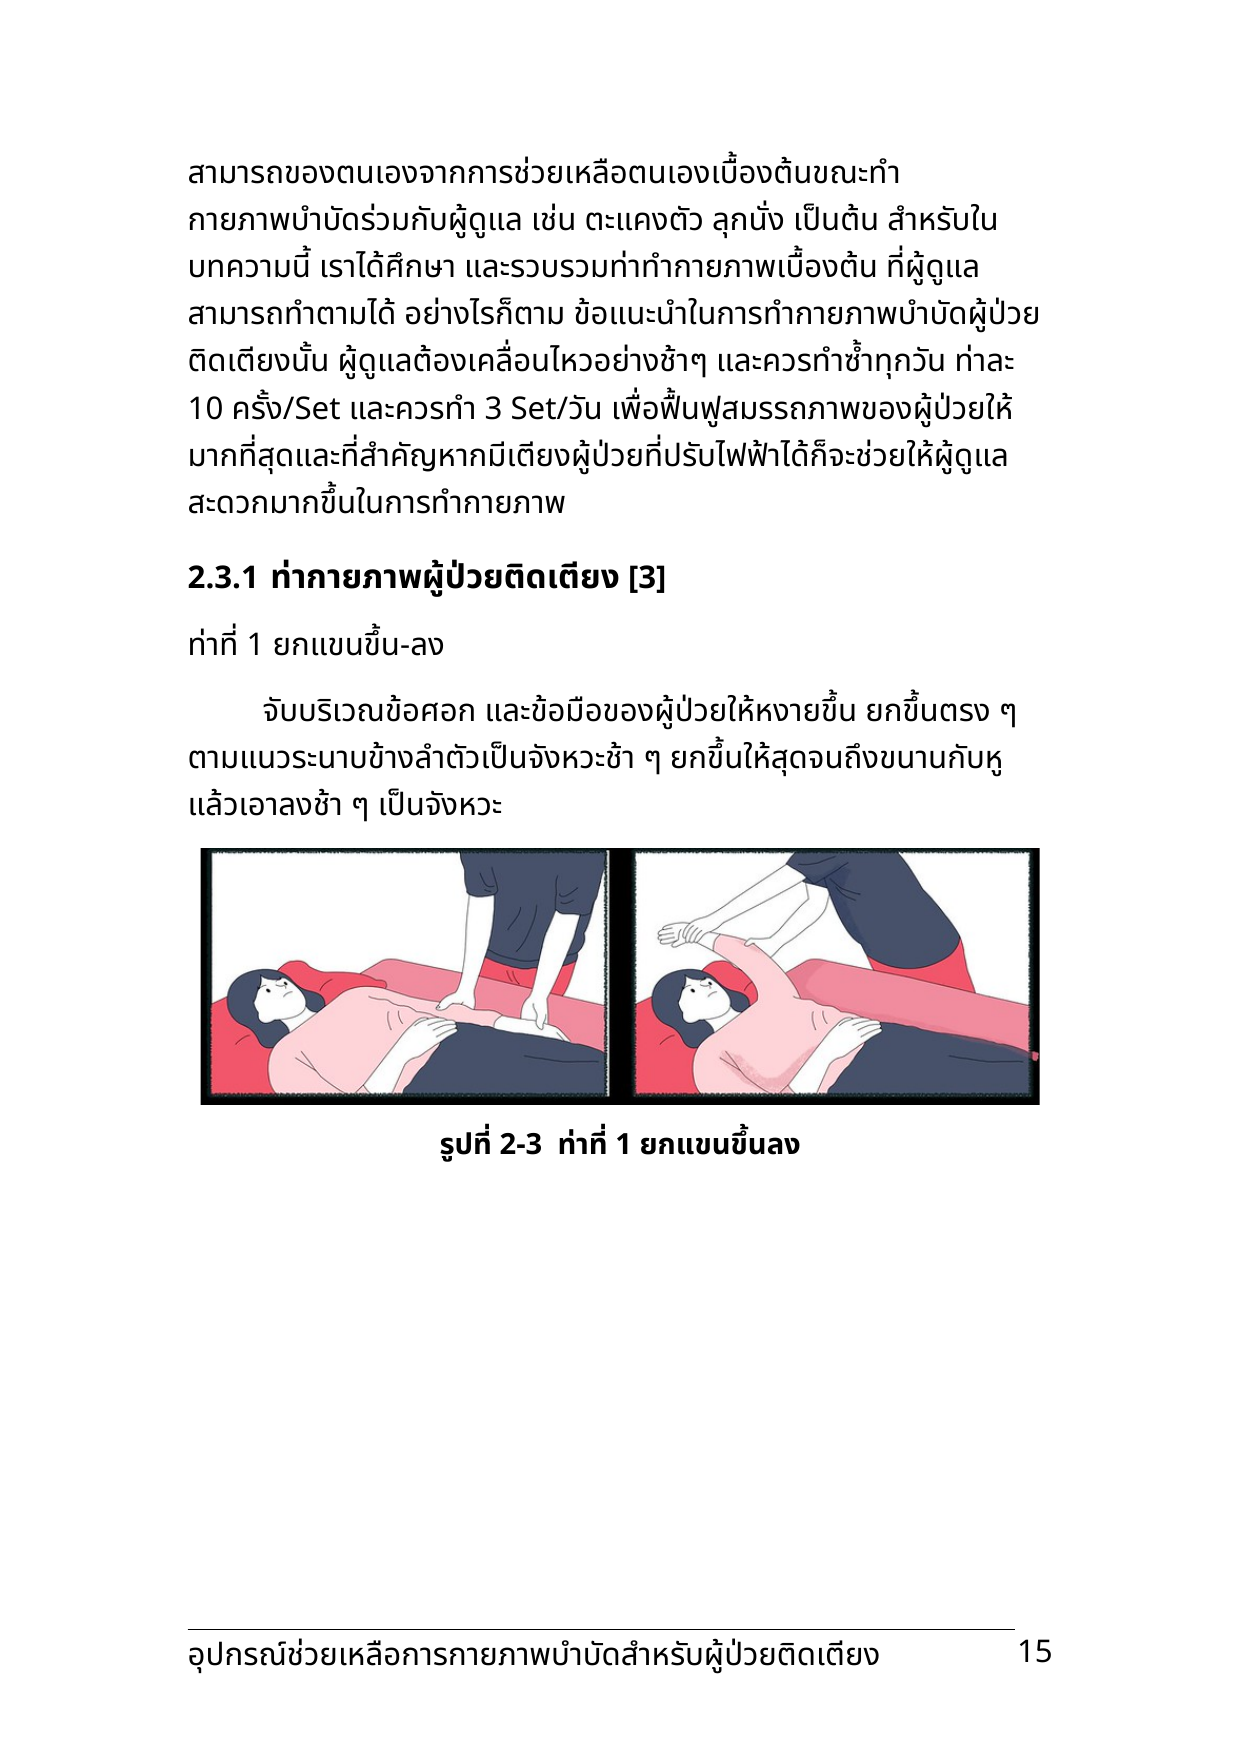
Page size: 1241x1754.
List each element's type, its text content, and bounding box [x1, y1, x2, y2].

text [187, 150, 1053, 528]
text ท่าที่ 1 ยกแขนขึ้น-ลง [187, 622, 1053, 669]
text รูปที่ 2-3 ท่าที่ 1 ยกแขนขึ้นลง [187, 1124, 1053, 1168]
subtitle ท่ากายภาพผู้ป่วยติดเตียง [187, 553, 1053, 603]
text จับบริเวณข้อศอก และข้อมือของผู้ป่วยให้หงายขึ้น ยกขึ้นตรง ๆ ตามแนวระนาบข้างลำตัวเป็นจังหวะช้า ๆ ยกขึ้นให้สุดจนถึงขนานกับหู แล้วเอาลงช้า ๆ เป็นจังหวะ [187, 688, 1053, 830]
picture [200, 848, 1040, 1105]
